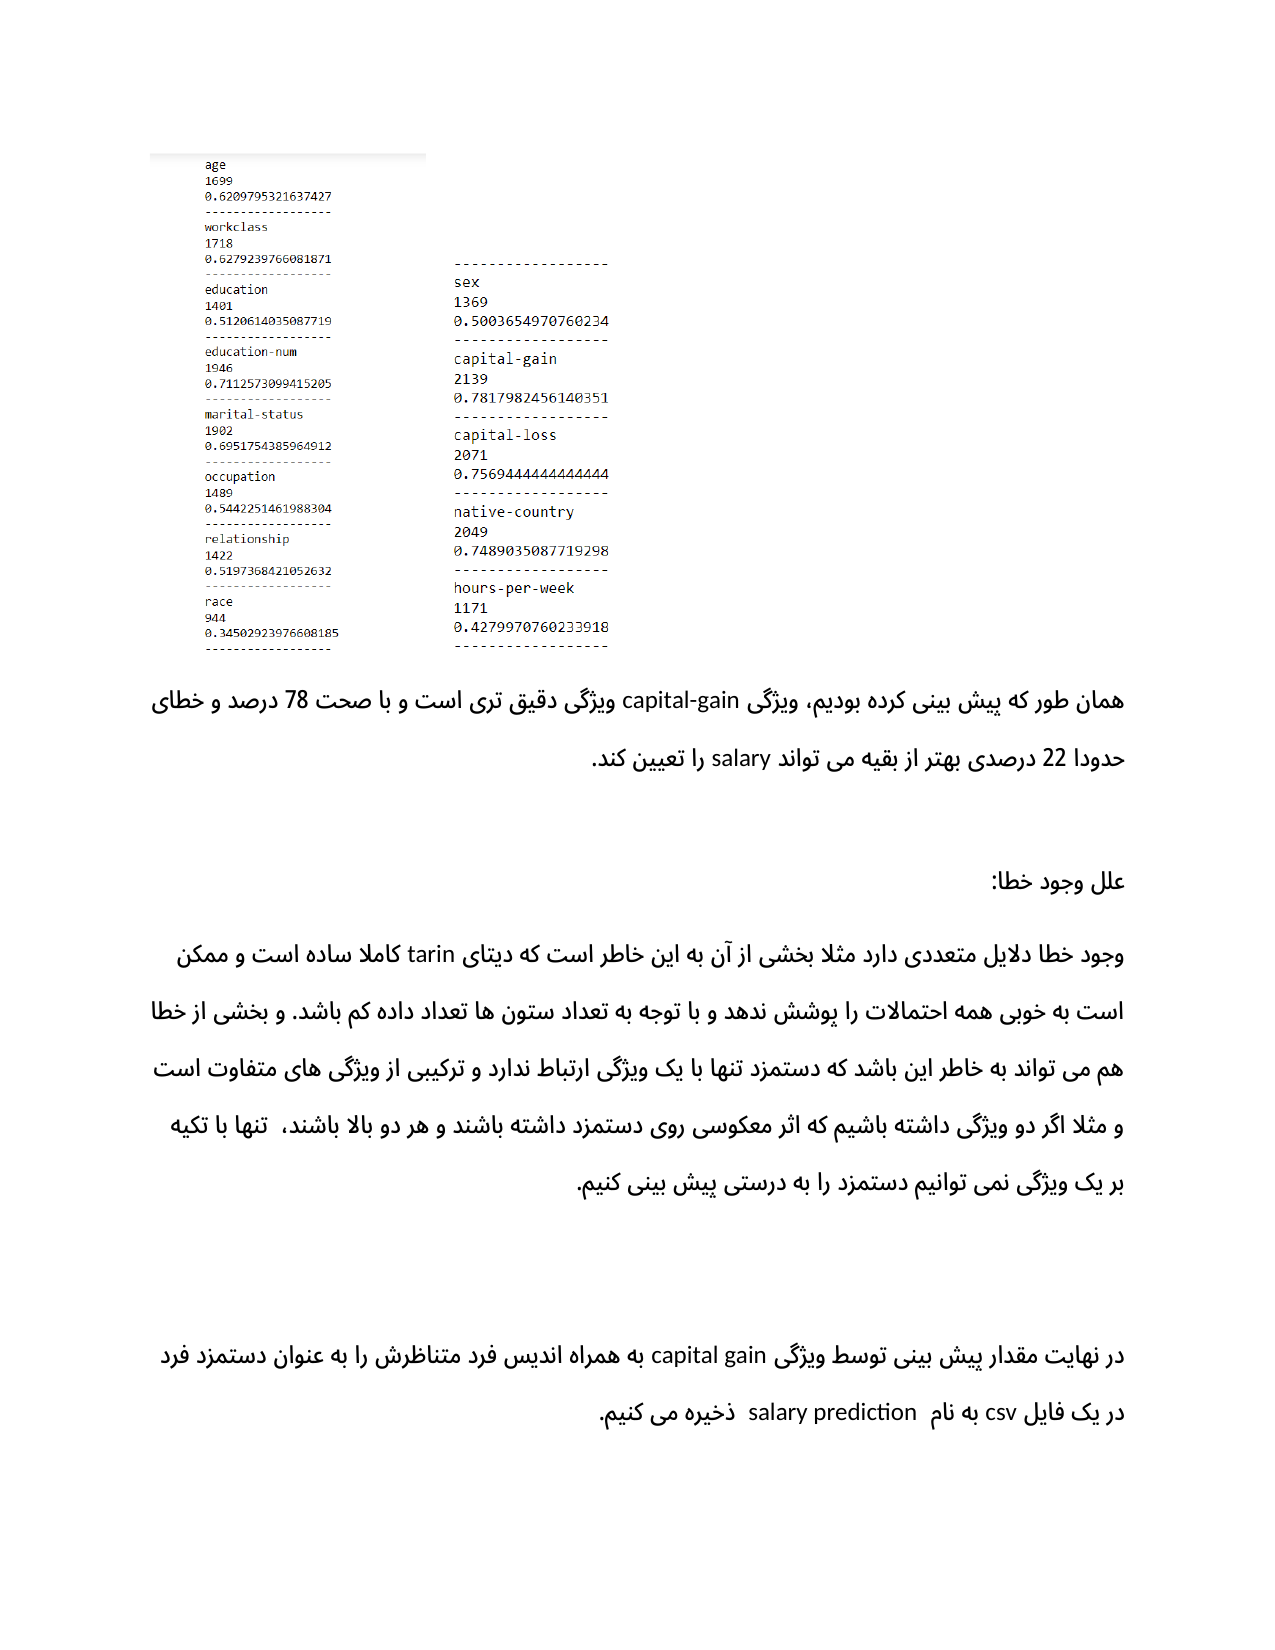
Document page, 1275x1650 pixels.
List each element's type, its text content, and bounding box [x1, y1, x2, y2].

text علل وجود خطا: [150, 855, 1125, 908]
picture [149, 150, 633, 656]
text همان طور که پیش بینی کرده بودیم، ویژگی capital-gain ویژگی دقیق تری است و با صحت 78 درصد و خطای حدودا 22 درصدی بهتر از بقیه می تواند salary را تعیین کند. [150, 674, 1125, 784]
text در نهایت مقدار پیش بینی توسط ویژگی capital gain به همراه اندیس فرد متناظرش را به عنوان دستمزد فرد در یک فایل csv به نام salary prediction ذخیره می کنیم. [150, 1329, 1125, 1439]
text وجود خطا دلایل متعددی دارد مثلا بخشی از آن به این خاطر است که دیتای tarin کاملا ساده است و ممکن است به خوبی همه احتمالات را پوشش ندهد و با توجه به تعداد ستون ها تعداد داده کم باشد. و بخشی از خطا هم می تواند به خاطر این باشد که دستمزد تنها با یک ویژگی ارتباط ندارد و ترکیبی از ویژگی های متفاوت است و مثلا اگر دو ویژگی داشته باشیم که اثر معکوسی روی دستمزد داشته باشند و هر دو بالا باشند، تنها با تکیه بر یک ویژگی نمی توانیم دستمزد را به درستی پیش بینی کنیم. [150, 928, 1125, 1209]
